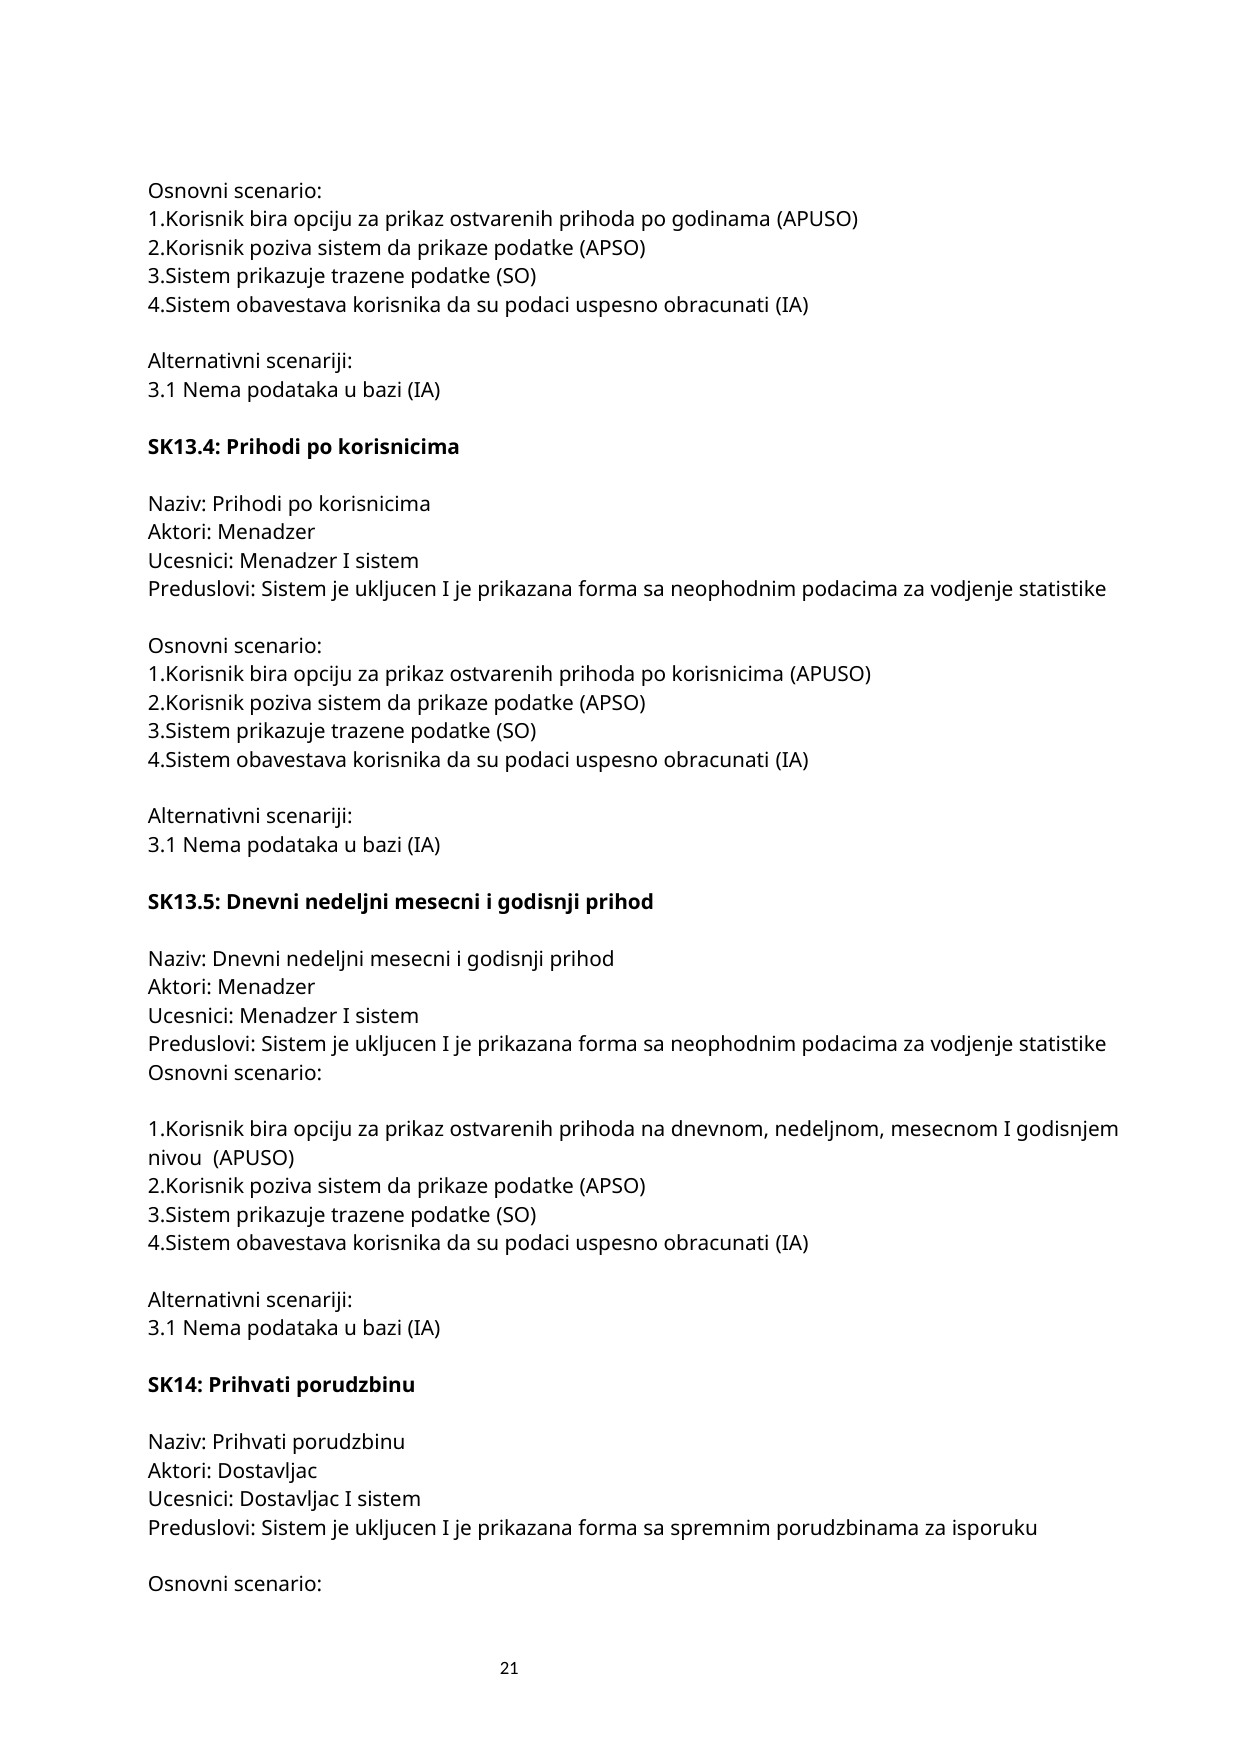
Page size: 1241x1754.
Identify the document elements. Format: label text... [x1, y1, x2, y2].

text Aktori: Menadzer [148, 517, 1152, 546]
text Ucesnici: Menadzer I sistem [148, 546, 1152, 574]
text SK13.4: Prihodi po korisnicima [148, 432, 1152, 460]
text Naziv: Dnevni nedeljni mesecni i godisnji prihod [148, 944, 1152, 972]
text Alternativni scenariji: [148, 347, 1152, 375]
text 4.Sistem obavestava korisnika da su podaci uspesno obracunati (IA) [148, 290, 1152, 318]
text 3.1 Nema podataka u bazi (IA) [148, 375, 1152, 403]
text 4.Sistem obavestava korisnika da su podaci uspesno obracunati (IA) [148, 1228, 1152, 1257]
text 4.Sistem obavestava korisnika da su podaci uspesno obracunati (IA) [148, 745, 1152, 773]
text 2.Korisnik poziva sistem da prikaze podatke (APSO) [148, 233, 1152, 261]
text Ucesnici: Menadzer I sistem [148, 1001, 1152, 1029]
text 3.Sistem prikazuje trazene podatke (SO) [148, 716, 1152, 745]
text 2.Korisnik poziva sistem da prikaze podatke (APSO) [148, 1171, 1152, 1200]
text 1.Korisnik bira opciju za prikaz ostvarenih prihoda po korisnicima (APUSO) [148, 659, 1152, 688]
text SK14: Prihvati porudzbinu [148, 1370, 1152, 1399]
text 3.1 Nema podataka u bazi (IA) [148, 1313, 1152, 1342]
text Preduslovi: Sistem je ukljucen I je prikazana forma sa neophodnim podacima za vodjenje statistike Osnovni scenario: [148, 1029, 1152, 1086]
text Preduslovi: Sistem je ukljucen I je prikazana forma sa spremnim porudzbinama za isporuku [148, 1513, 1152, 1541]
text Aktori: Menadzer [148, 972, 1152, 1001]
text 3.Sistem prikazuje trazene podatke (SO) [148, 261, 1152, 290]
text 3.1 Nema podataka u bazi (IA) [148, 830, 1152, 858]
text 3.Sistem prikazuje trazene podatke (SO) [148, 1200, 1152, 1228]
text Naziv: Prihodi po korisnicima [148, 489, 1152, 517]
text 1.Korisnik bira opciju za prikaz ostvarenih prihoda na dnevnom, nedeljnom, mesecnom I godisnjem nivou (APUSO) [148, 1114, 1152, 1171]
text Ucesnici: Dostavljac I sistem [148, 1484, 1152, 1513]
text Osnovni scenario: [148, 631, 1152, 659]
text Aktori: Dostavljac [148, 1456, 1152, 1484]
text SK13.5: Dnevni nedeljni mesecni i godisnji prihod [148, 887, 1152, 915]
text 2.Korisnik poziva sistem da prikaze podatke (APSO) [148, 688, 1152, 716]
text Alternativni scenariji: [148, 802, 1152, 830]
text Preduslovi: Sistem je ukljucen I je prikazana forma sa neophodnim podacima za vodjenje statistike [148, 574, 1152, 603]
text Alternativni scenariji: [148, 1285, 1152, 1313]
text 1.Korisnik bira opciju za prikaz ostvarenih prihoda po godinama (APUSO) [148, 204, 1152, 233]
text Osnovni scenario: [148, 1569, 1152, 1598]
text Osnovni scenario: [148, 176, 1152, 204]
text Naziv: Prihvati porudzbinu [148, 1427, 1152, 1456]
